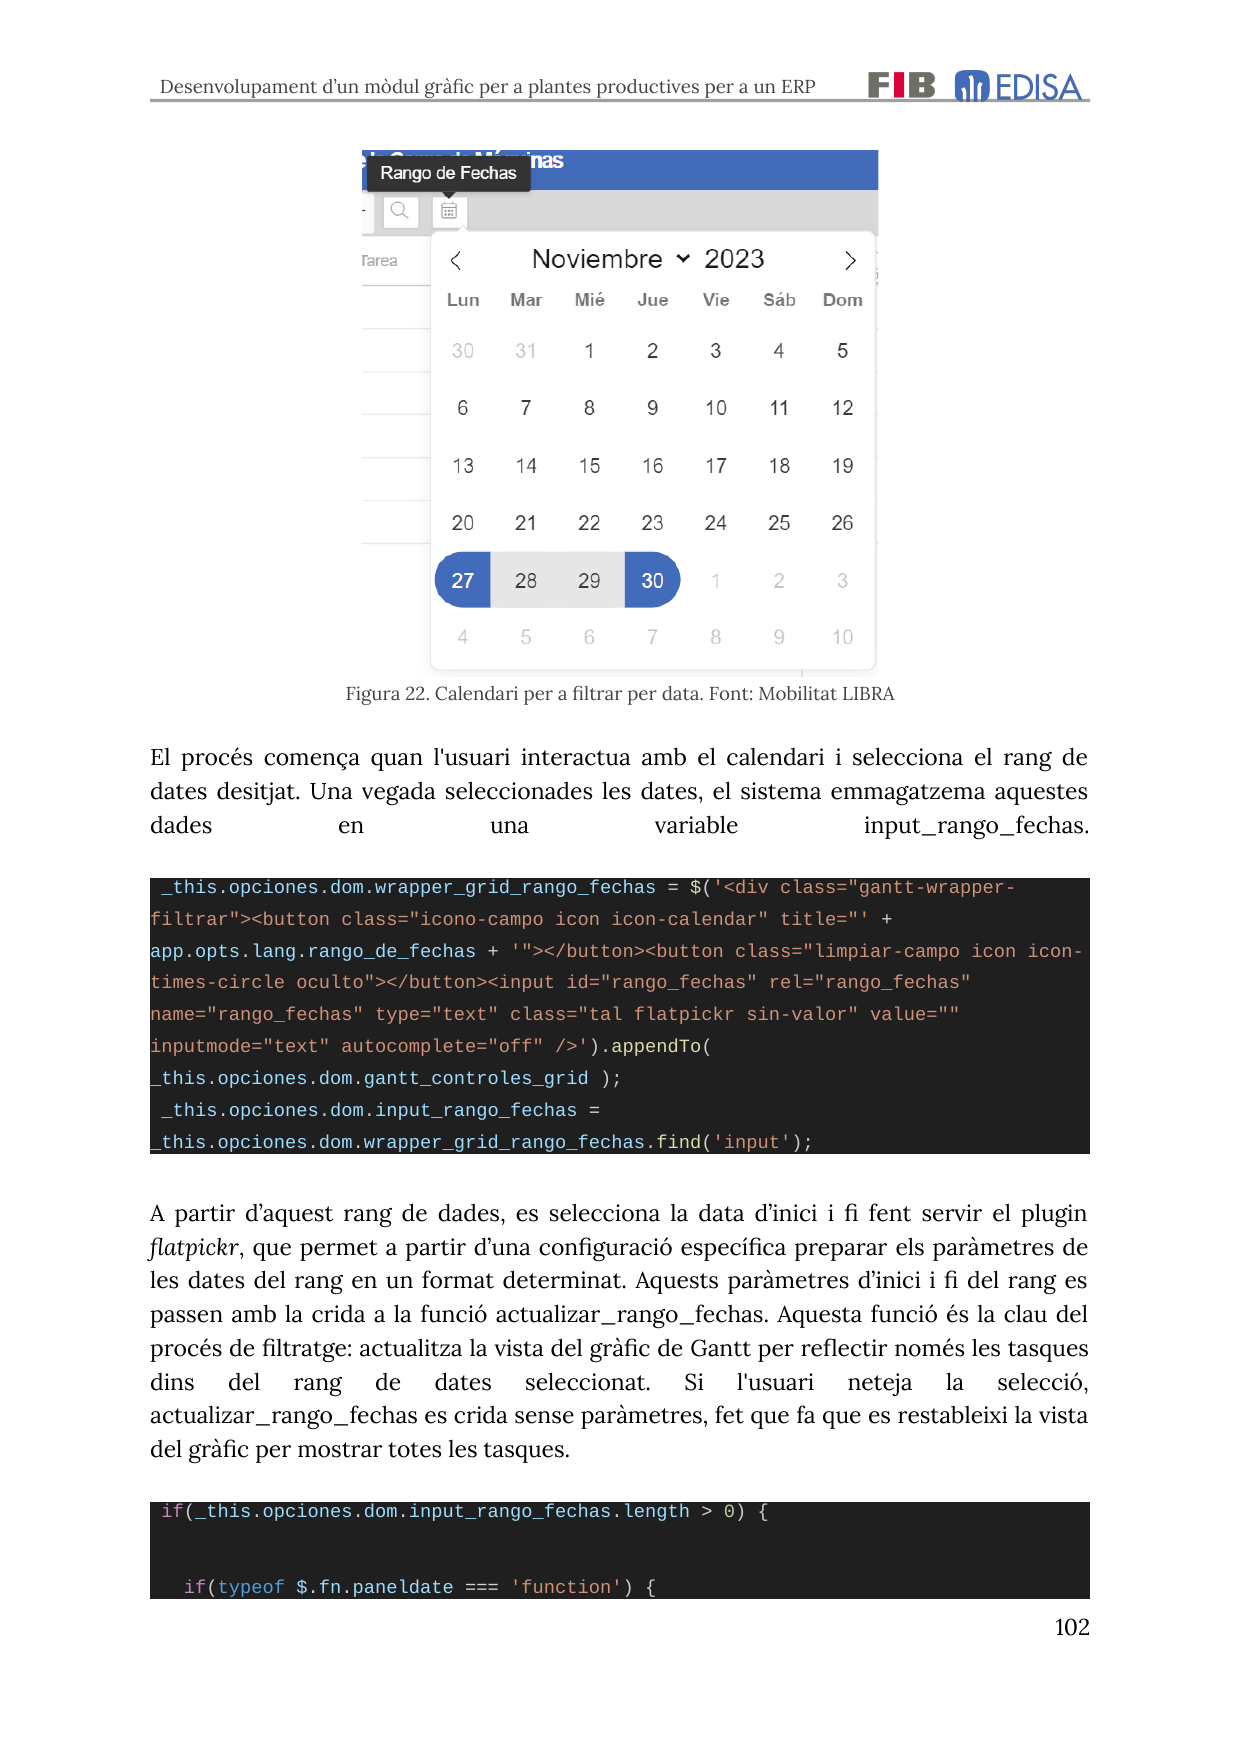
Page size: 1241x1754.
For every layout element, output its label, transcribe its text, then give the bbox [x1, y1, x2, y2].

text A partir d’aquest rang de dades, es selecciona la data d’inici i fi fent servir el plugin flatpickr, que permet a partir d’una configuració específica preparar els paràmetres de les dates del rang en un format determinat. Aquests paràmetres d’inici i fi del rang es passen amb la crida a la funció actualizar_rango_fechas. Aquesta funció és la clau del procés de filtratge: actualitza la vista del gràfic de Gantt per reflectir només les tasques dins del rang de dates seleccionat. Si l'usuari neteja la selecció, actualizar_rango_fechas es crida sense paràmetres, fet que fa que es restableixi la vista del gràfic per mostrar totes les tasques. [150, 1164, 1090, 1464]
picture [362, 150, 879, 677]
text _this.opciones.dom.input_rango_fechas = _this.opciones.dom.wrapper_grid_rango_fechas.find('input'); [150, 1101, 1090, 1154]
text _this.opciones.dom.wrapper_grid_rango_fechas = $('<div class="gantt-wrapper-filtrar"><button class="icono-campo icon icon-calendar" title="' + app.opts.lang.rango_de_fechas + '"></button><button class="limpiar-campo icon icon-times-circle oculto"></button><input id="rango_fechas" rel="rango_fechas" name="rango_fechas" type="text" class="tal flatpickr sin-valor" value="" inputmode="text" autocomplete="off" />').appendTo( _this.opciones.dom.gantt_controles_grid ); [150, 878, 1090, 1090]
text if(typeof $.fn.paneldate === 'function') { [150, 1578, 1090, 1599]
text Figura 22. Calendari per a filtrar per data. Font: Mobilitat LIBRA [150, 681, 1090, 705]
picture [954, 70, 1082, 102]
text El procés comença quan l'usuari interactua amb el calendari i selecciona el rang de dates desitjat. Una vegada seleccionades les dates, el sistema emmagatzema aquestes dades en una variable input_rango_fechas. [150, 743, 1090, 873]
picture [857, 70, 938, 102]
text if(_this.opciones.dom.input_rango_fechas.length > 0) { [150, 1502, 1090, 1523]
